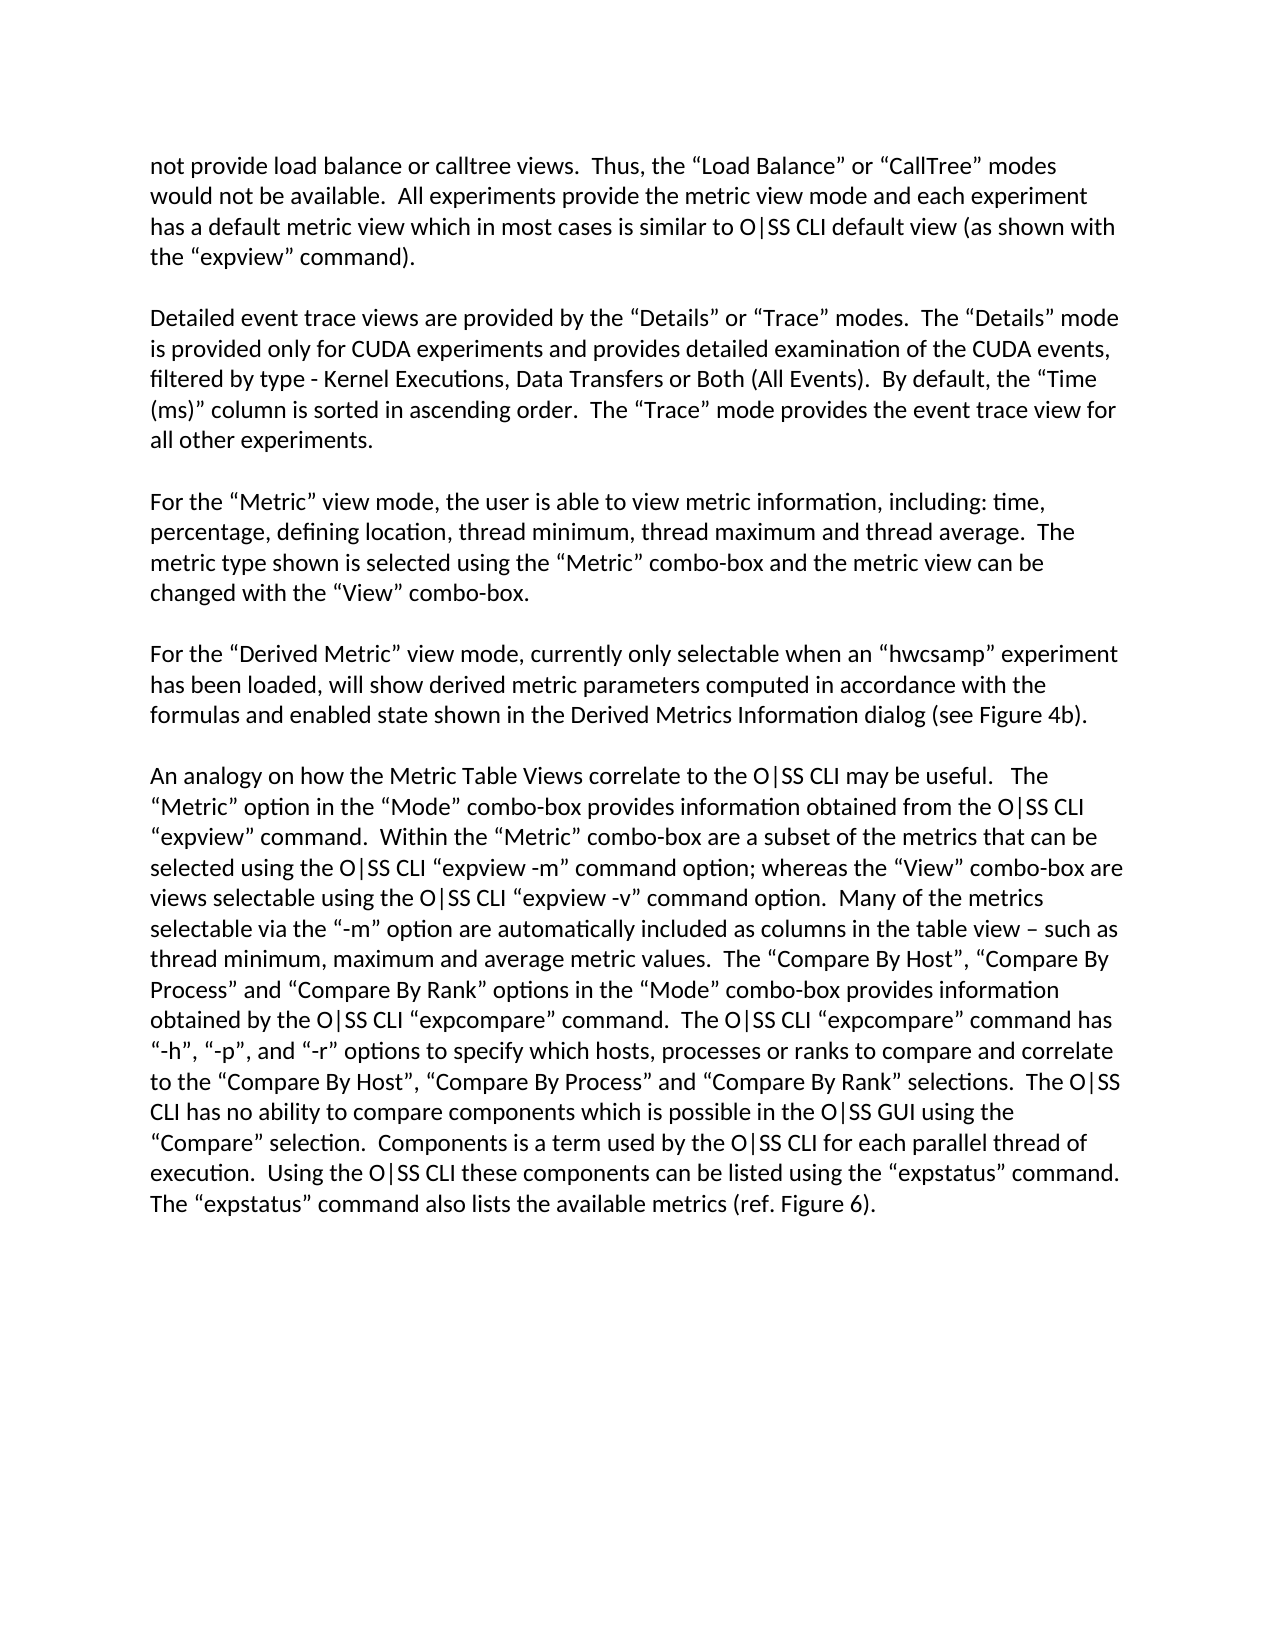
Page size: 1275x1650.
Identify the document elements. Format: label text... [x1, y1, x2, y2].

text For the “Metric” view mode, the user is able to view metric information, including: time, percentage, defining location, thread minimum, thread maximum and thread average. The metric type shown is selected using the “Metric” combo-box and the metric view can be changed with the “View” combo-box. [150, 486, 1125, 608]
text For the “Derived Metric” view mode, currently only selectable when an “hwcsamp” experiment has been loaded, will show derived metric parameters computed in accordance with the formulas and enabled state shown in the Derived Metrics Information dialog (see Figure 4b). [150, 638, 1125, 730]
text Detailed event trace views are provided by the “Details” or “Trace” modes. The “Details” mode is provided only for CUDA experiments and provides detailed examination of the CUDA events, filtered by type - Kernel Executions, Data Transfers or Both (All Events). By default, the “Time (ms)” column is sorted in ascending order. The “Trace” mode provides the event trace view for all other experiments. [150, 303, 1125, 455]
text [150, 150, 1125, 272]
text An analogy on how the Metric Table Views correlate to the O|SS CLI may be useful. The “Metric” option in the “Mode” combo-box provides information obtained from the O|SS CLI “expview” command. Within the “Metric” combo-box are a subset of the metrics that can be selected using the O|SS CLI “expview -m” command option; whereas the “View” combo-box are views selectable using the O|SS CLI “expview -v” command option. Many of the metrics selectable via the “-m” option are automatically included as columns in the table view – such as thread minimum, maximum and average metric values. The “Compare By Host”, “Compare By Process” and “Compare By Rank” options in the “Mode” combo-box provides information obtained by the O|SS CLI “expcompare” command. The O|SS CLI “expcompare” command has “-h”, “-p”, and “-r” options to specify which hosts, processes or ranks to compare and correlate to the “Compare By Host”, “Compare By Process” and “Compare By Rank” selections. The O|SS CLI has no ability to compare components which is possible in the O|SS GUI using the “Compare” selection. Components is a term used by the O|SS CLI for each parallel thread of execution. Using the O|SS CLI these components can be listed using the “expstatus” command. The “expstatus” command also lists the available metrics (ref. Figure 6). [150, 760, 1125, 1218]
